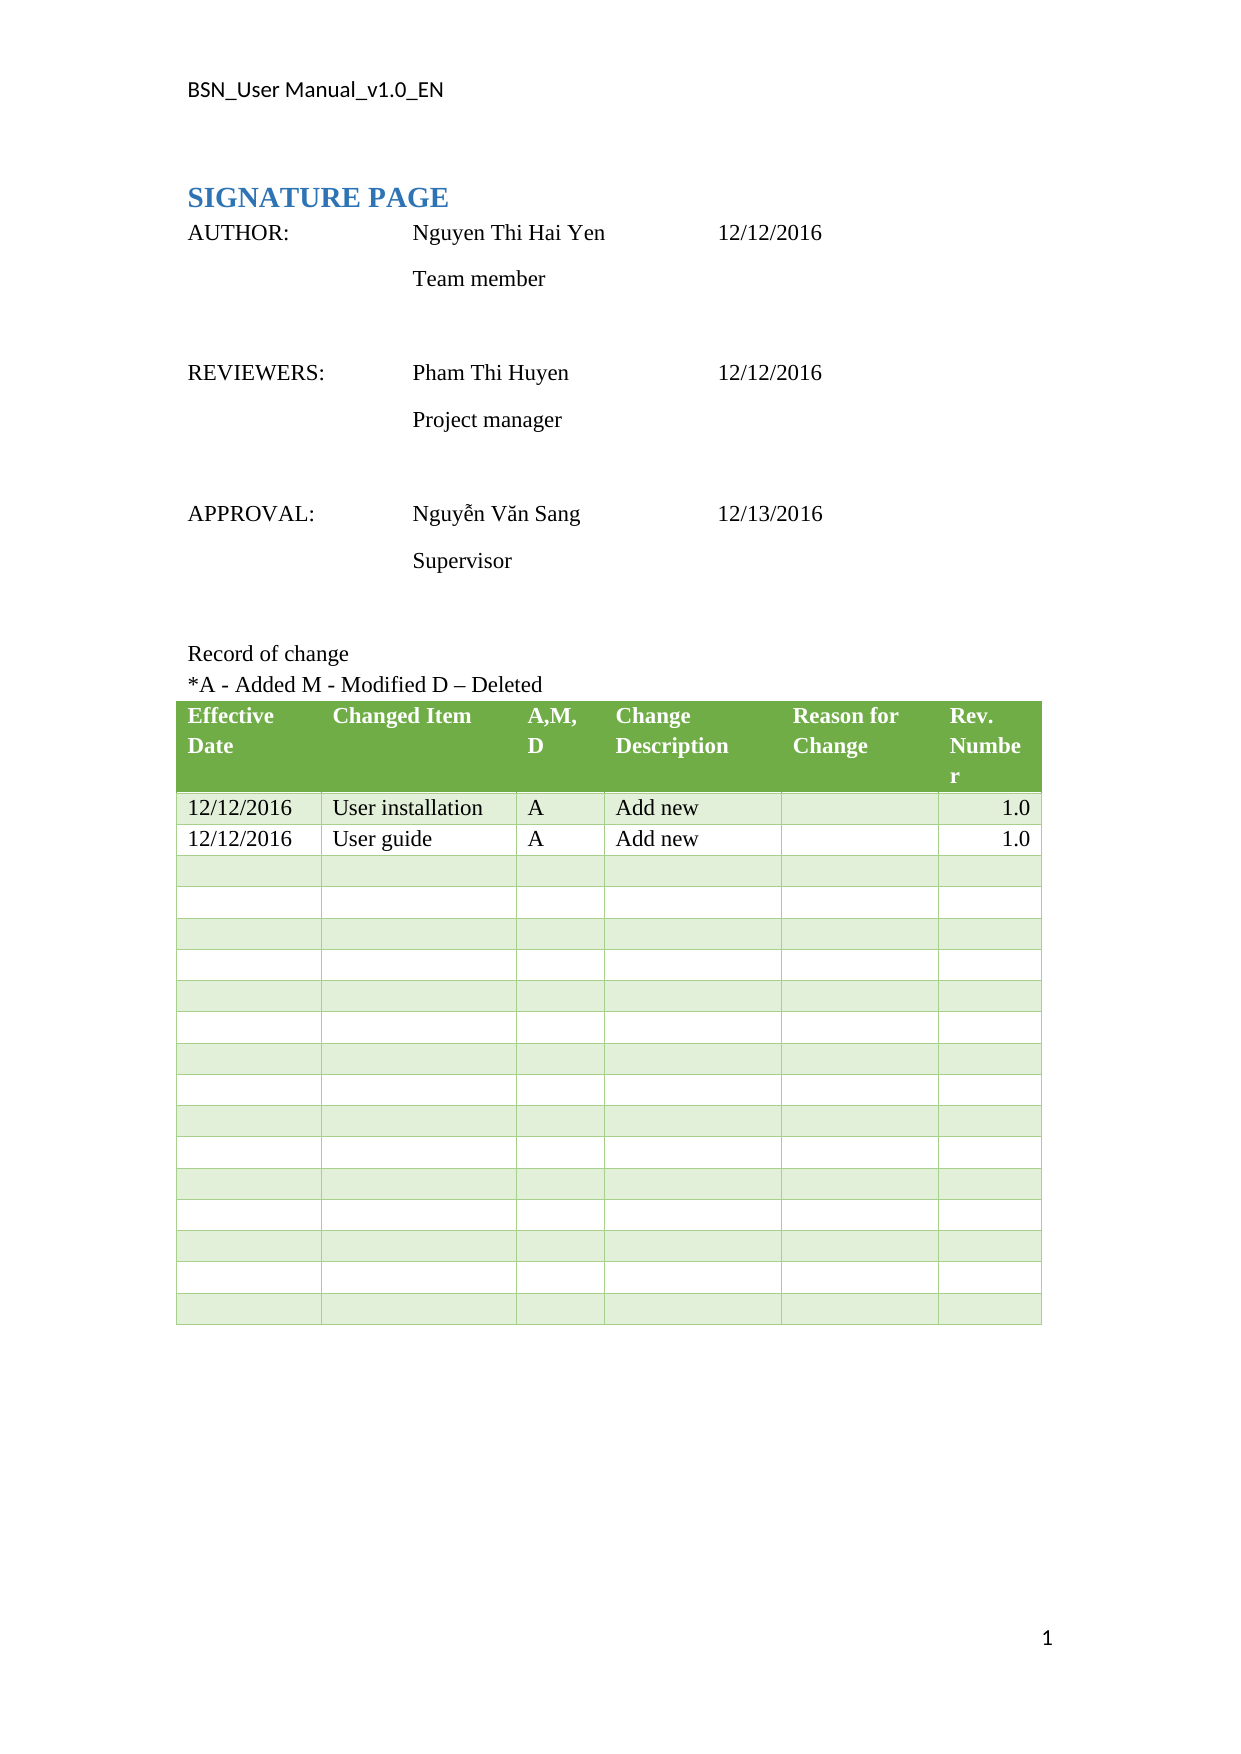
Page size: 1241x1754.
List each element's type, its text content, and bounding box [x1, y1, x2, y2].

table_header A,M,D [517, 702, 604, 792]
table_cell [605, 1200, 781, 1230]
table_cell [322, 1044, 516, 1074]
table_cell [322, 1200, 516, 1230]
table_cell [177, 1231, 321, 1261]
table_cell [939, 1294, 1041, 1324]
table_cell [517, 1262, 604, 1292]
table_cell [322, 1231, 516, 1261]
table_cell [605, 856, 781, 886]
text Project manager [187, 406, 1053, 432]
table_cell [517, 1137, 604, 1167]
text Supervisor [187, 547, 1053, 573]
text REVIEWERS: Pham Thi Huyen 12/12/2016 [187, 359, 1053, 386]
table_header Reason for Change [782, 702, 938, 792]
table_cell [177, 1012, 321, 1042]
table_cell 12/12/2016 [177, 825, 321, 855]
table_cell [782, 1075, 938, 1105]
table_cell 12/12/2016 [177, 794, 321, 824]
table_cell [322, 919, 516, 949]
table_cell [782, 1262, 938, 1292]
table_cell [517, 919, 604, 949]
table_cell [939, 1044, 1041, 1074]
table_cell [939, 1075, 1041, 1105]
table_cell [517, 1231, 604, 1261]
table_cell [605, 919, 781, 949]
table_cell [939, 919, 1041, 949]
table_cell [782, 887, 938, 917]
table_cell [177, 1106, 321, 1136]
text Record of change [187, 640, 1053, 667]
table_cell [517, 887, 604, 917]
table_header Changed Item [322, 702, 516, 792]
table_cell [177, 1262, 321, 1292]
table_cell [517, 1200, 604, 1230]
table_cell [322, 856, 516, 886]
table_cell [939, 1169, 1041, 1199]
table_cell [782, 919, 938, 949]
table_cell [177, 1137, 321, 1167]
table_cell [782, 1044, 938, 1074]
table_cell Add new [605, 794, 781, 824]
table_cell [605, 1231, 781, 1261]
table_cell [782, 1231, 938, 1261]
table_cell [782, 1200, 938, 1230]
table_cell User guide [322, 825, 516, 855]
table_cell [782, 794, 938, 824]
table_cell [177, 1294, 321, 1324]
table_cell [322, 981, 516, 1011]
text APPROVAL: Nguyễn Văn Sang 12/13/2016 [187, 500, 1053, 526]
table_cell [782, 981, 938, 1011]
table_cell [782, 1012, 938, 1042]
table_cell [782, 1294, 938, 1324]
table_cell [605, 1106, 781, 1136]
table_cell [322, 1106, 516, 1136]
table_cell [939, 1137, 1041, 1167]
table_cell [939, 1012, 1041, 1042]
table_cell [177, 887, 321, 917]
table_cell [517, 1294, 604, 1324]
table_cell [177, 981, 321, 1011]
subtitle SIGNATURE [187, 180, 1053, 213]
table_cell [322, 887, 516, 917]
table_cell [605, 981, 781, 1011]
table_cell [517, 1012, 604, 1042]
table_cell [605, 950, 781, 980]
table_cell [322, 950, 516, 980]
table_cell [782, 825, 938, 855]
table_cell [517, 981, 604, 1011]
table_cell [939, 950, 1041, 980]
table_cell 1.0 [939, 825, 1041, 855]
table_cell [605, 1169, 781, 1199]
table_cell [605, 887, 781, 917]
table_cell [322, 1012, 516, 1042]
table_cell [939, 1200, 1041, 1230]
table_cell [517, 1044, 604, 1074]
table_header Rev. Number [939, 702, 1041, 792]
table_header Change Description [605, 702, 781, 792]
table_cell [939, 1262, 1041, 1292]
text *A - Added M - Modified D – Deleted [187, 671, 1053, 697]
table_cell A [517, 825, 604, 855]
table_cell [605, 1137, 781, 1167]
text Team member [187, 265, 1053, 292]
table_cell [939, 981, 1041, 1011]
table_cell [939, 856, 1041, 886]
table_cell [177, 919, 321, 949]
table_cell [177, 1075, 321, 1105]
table_cell [177, 1200, 321, 1230]
table_cell [939, 887, 1041, 917]
table_cell [322, 1075, 516, 1105]
table_cell [605, 1044, 781, 1074]
table_cell [782, 950, 938, 980]
table_cell [177, 950, 321, 980]
text AUTHOR: Nguyen Thi Hai Yen 12/12/2016 [187, 218, 1053, 245]
table_cell [939, 1106, 1041, 1136]
table_cell [322, 1294, 516, 1324]
table_cell [177, 1044, 321, 1074]
table_cell [605, 1294, 781, 1324]
table_cell [322, 1137, 516, 1167]
table_cell [177, 1169, 321, 1199]
table_cell [605, 1075, 781, 1105]
table_cell [322, 1262, 516, 1292]
table_cell [782, 1106, 938, 1136]
table_cell [322, 1169, 516, 1199]
table_cell User installation [322, 794, 516, 824]
table_cell [782, 856, 938, 886]
table_cell [605, 1012, 781, 1042]
table_cell [605, 1262, 781, 1292]
table_header Effective Date [177, 702, 321, 792]
table_cell [517, 1075, 604, 1105]
table_cell [517, 1106, 604, 1136]
table_cell Add new [605, 825, 781, 855]
table_cell [782, 1169, 938, 1199]
table_cell [517, 950, 604, 980]
table_cell [177, 856, 321, 886]
table_cell [782, 1137, 938, 1167]
table_cell [517, 856, 604, 886]
table_cell [517, 1169, 604, 1199]
table_cell [939, 1231, 1041, 1261]
table_cell A [517, 794, 604, 824]
table_cell 1.0 [939, 794, 1041, 824]
